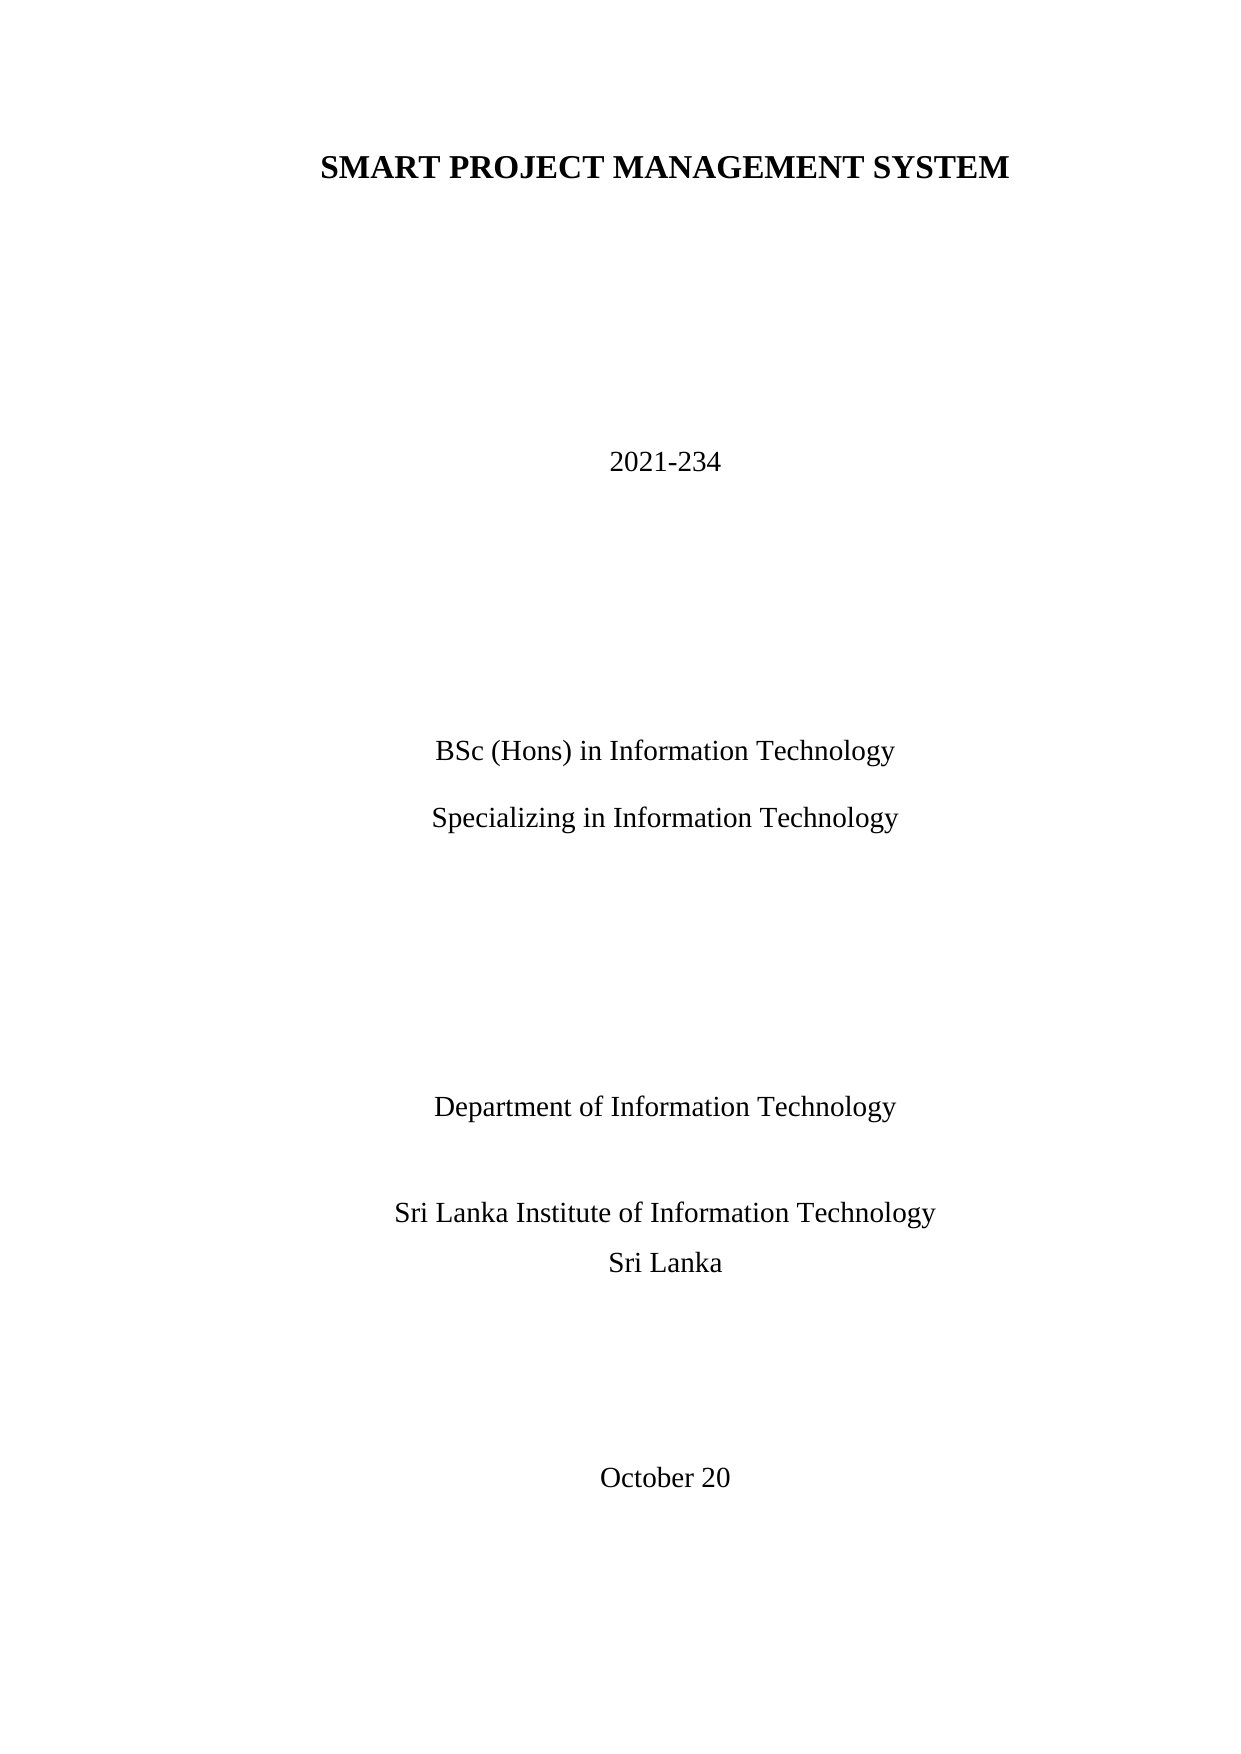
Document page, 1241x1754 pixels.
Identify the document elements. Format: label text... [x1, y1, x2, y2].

text October 20 [237, 1460, 1093, 1494]
text Department of Information Technology [237, 1089, 1093, 1123]
text SMART PROJECT MANAGEMENT SYSTEM [237, 147, 1093, 185]
text Sri Lanka Institute of Information Technology [237, 1195, 1093, 1228]
text Sri Lanka [237, 1245, 1093, 1278]
text BSc (Hons) in Information Technology [237, 733, 1093, 767]
text Specializing in Information Technology [237, 800, 1093, 834]
text 2021-234 [237, 444, 1093, 477]
